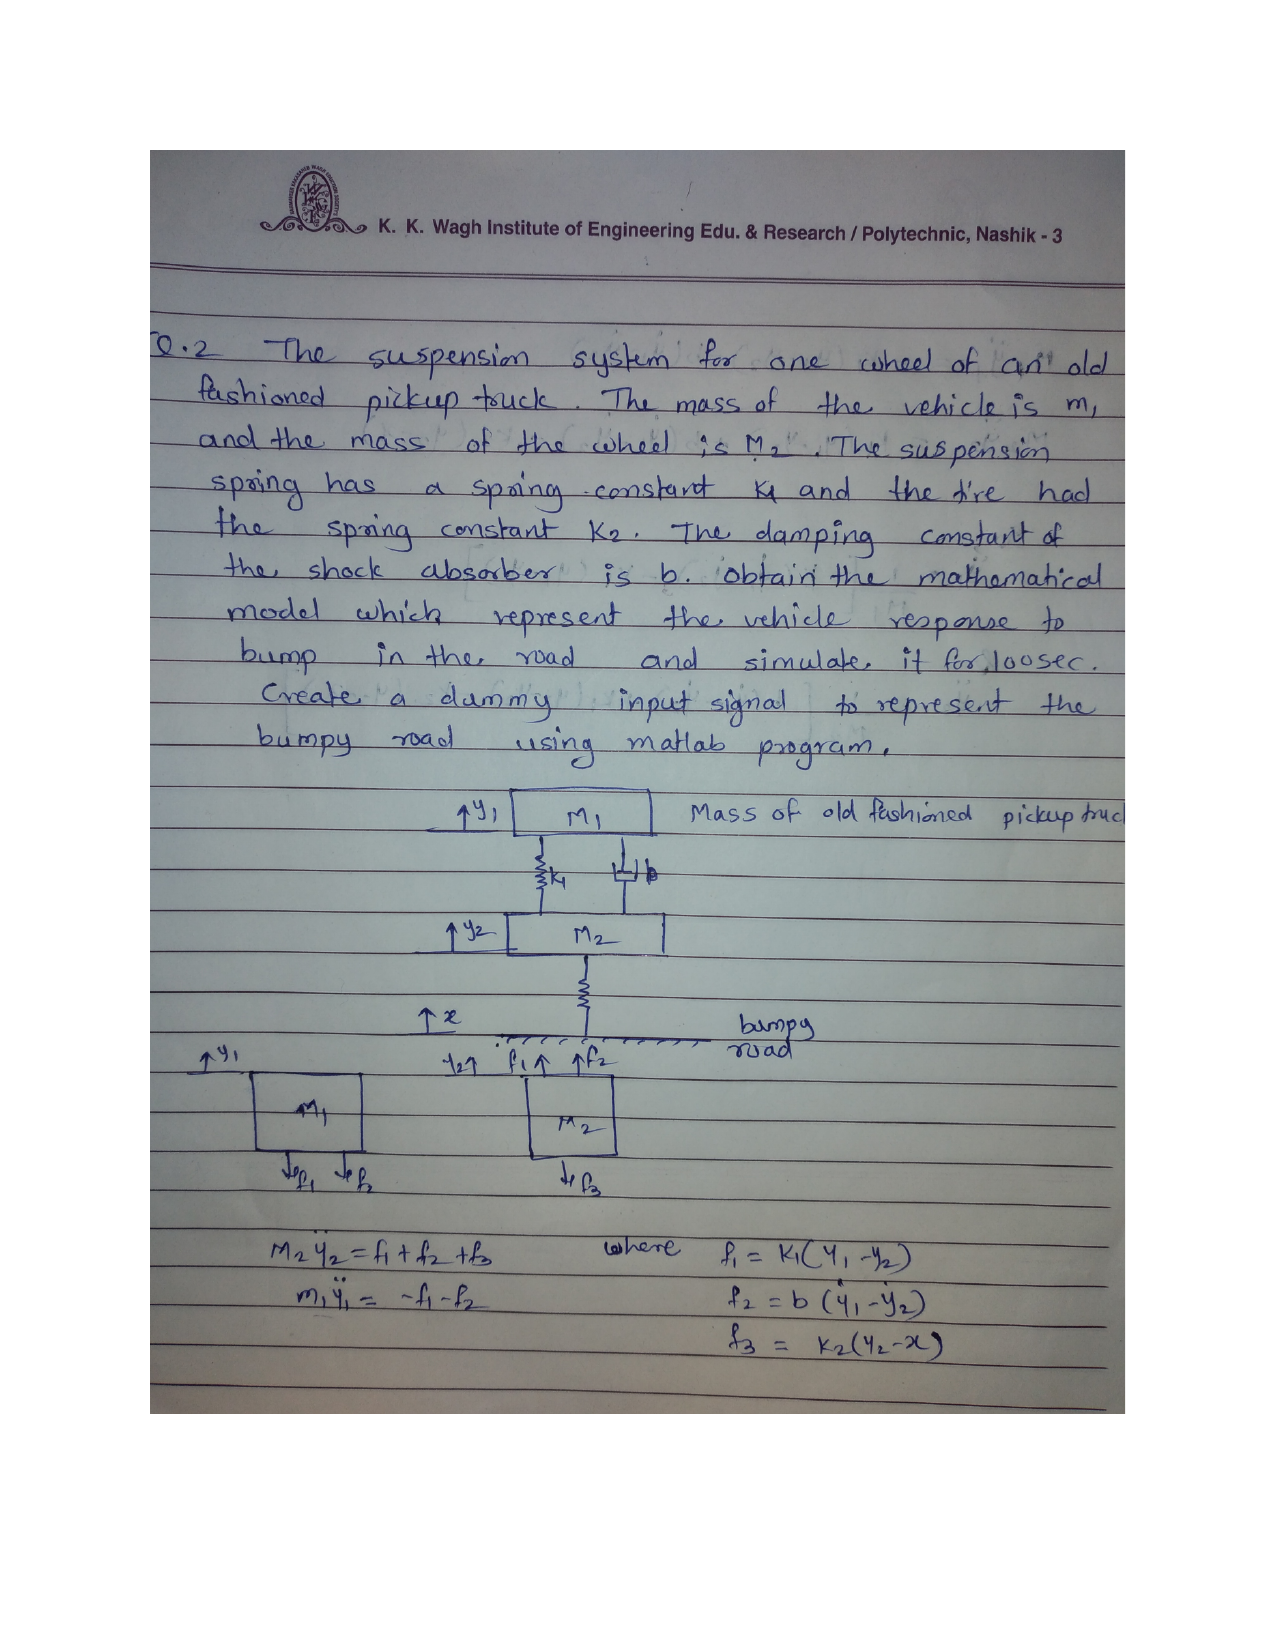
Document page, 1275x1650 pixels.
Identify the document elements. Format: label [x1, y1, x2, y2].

picture [150, 150, 1125, 1414]
